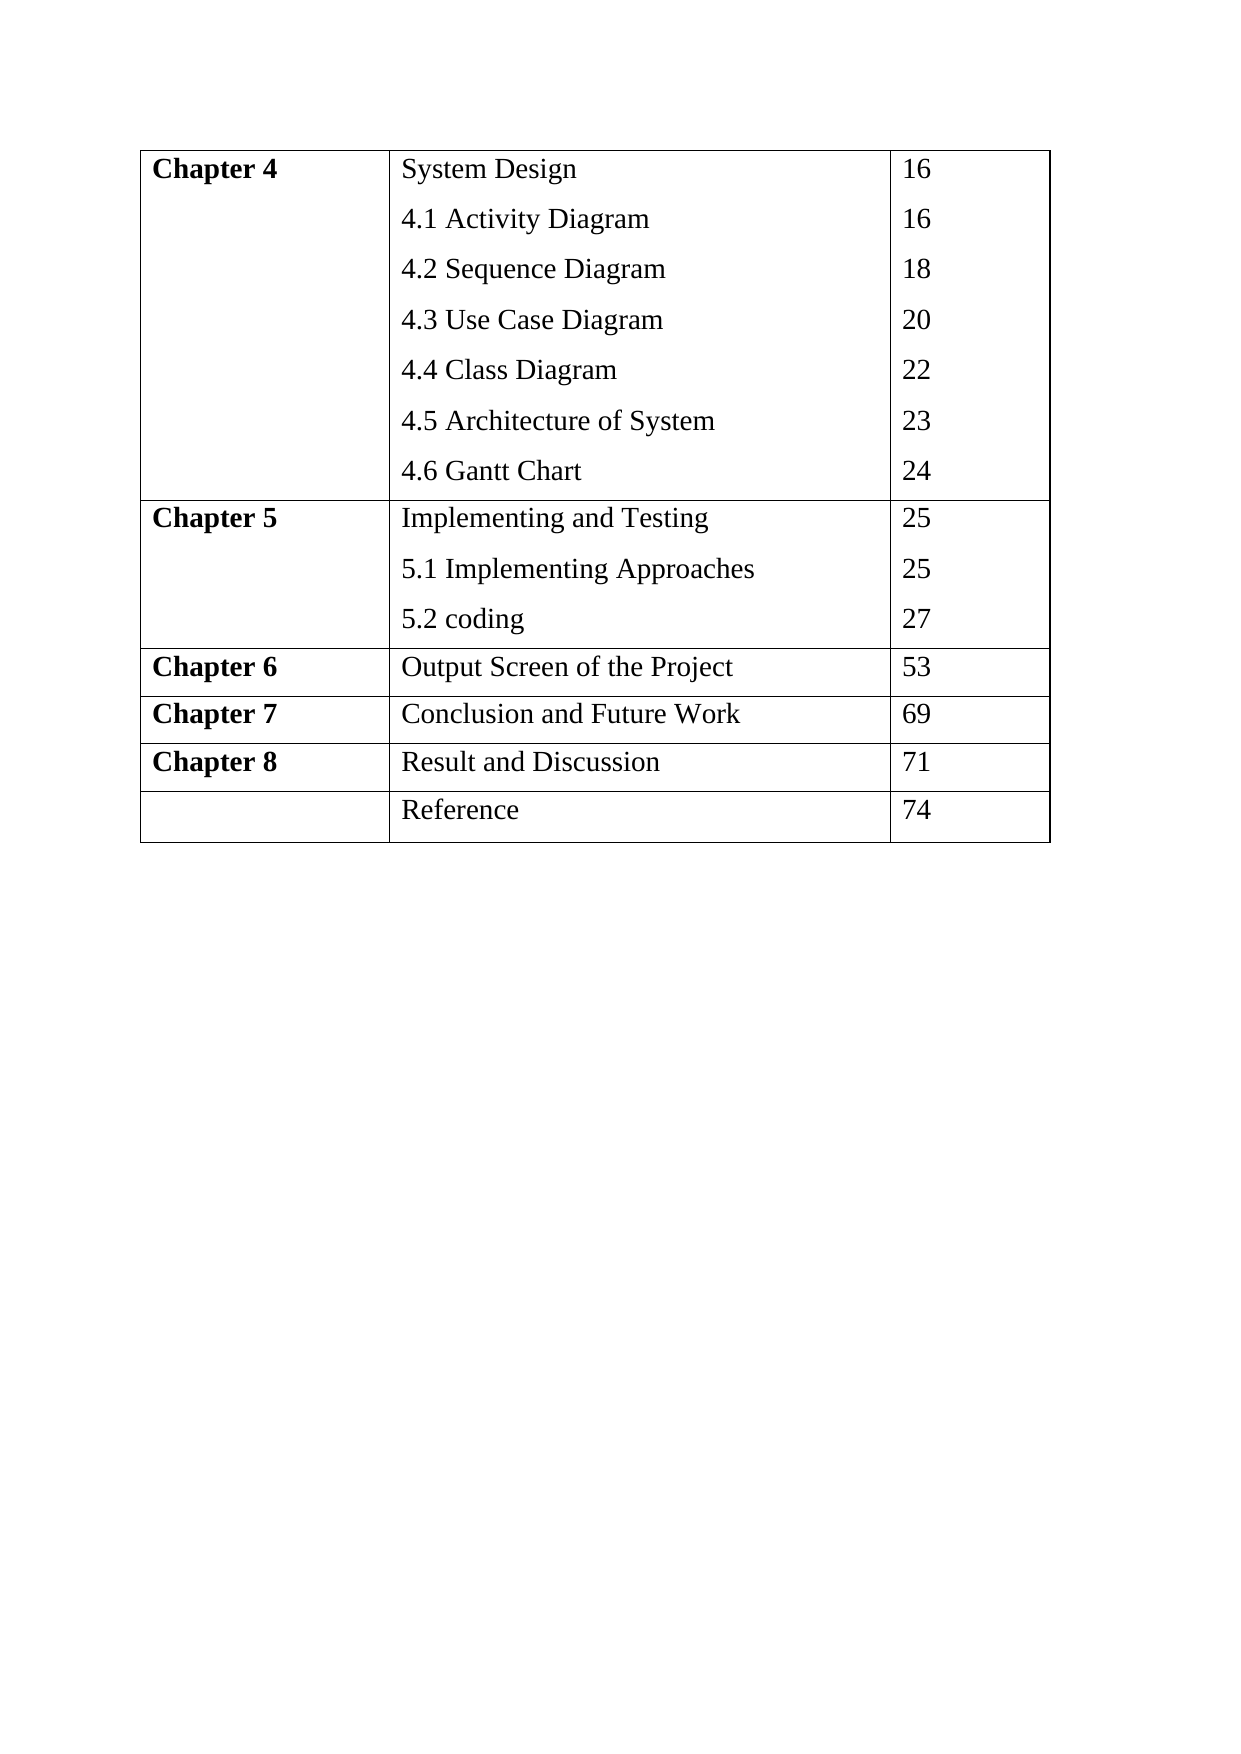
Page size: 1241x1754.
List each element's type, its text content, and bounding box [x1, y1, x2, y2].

table_cell Reference [390, 792, 890, 842]
table_cell Chapter 5 [141, 501, 389, 648]
table_cell 25 25 27 [891, 501, 1049, 648]
table_cell 69 [891, 697, 1049, 743]
table_cell Chapter 4 [141, 151, 389, 499]
table_cell 16 16 18 20 22 23 24 [891, 151, 1049, 499]
table_cell Result and Discussion [390, 744, 890, 791]
table_cell Chapter 8 [141, 744, 389, 791]
table_cell System Design 4.1 Activity Diagram 4.2 Sequence Diagram 4.3 Use Case Diagram 4.4 Class Diagram 4.5 Architecture of System 4.6 Gantt Chart [390, 151, 890, 499]
table_cell [141, 792, 389, 842]
table_cell 53 [891, 649, 1049, 696]
table_cell Output Screen of the Project [390, 649, 890, 696]
table_cell Chapter 6 [141, 649, 389, 696]
table_cell Chapter 7 [141, 697, 389, 743]
table_cell 71 [891, 744, 1049, 791]
table_cell Conclusion and Future Work [390, 697, 890, 743]
table_cell 74 [891, 792, 1049, 842]
table_cell Implementing and Testing 5.1 Implementing Approaches 5.2 coding [390, 501, 890, 648]
